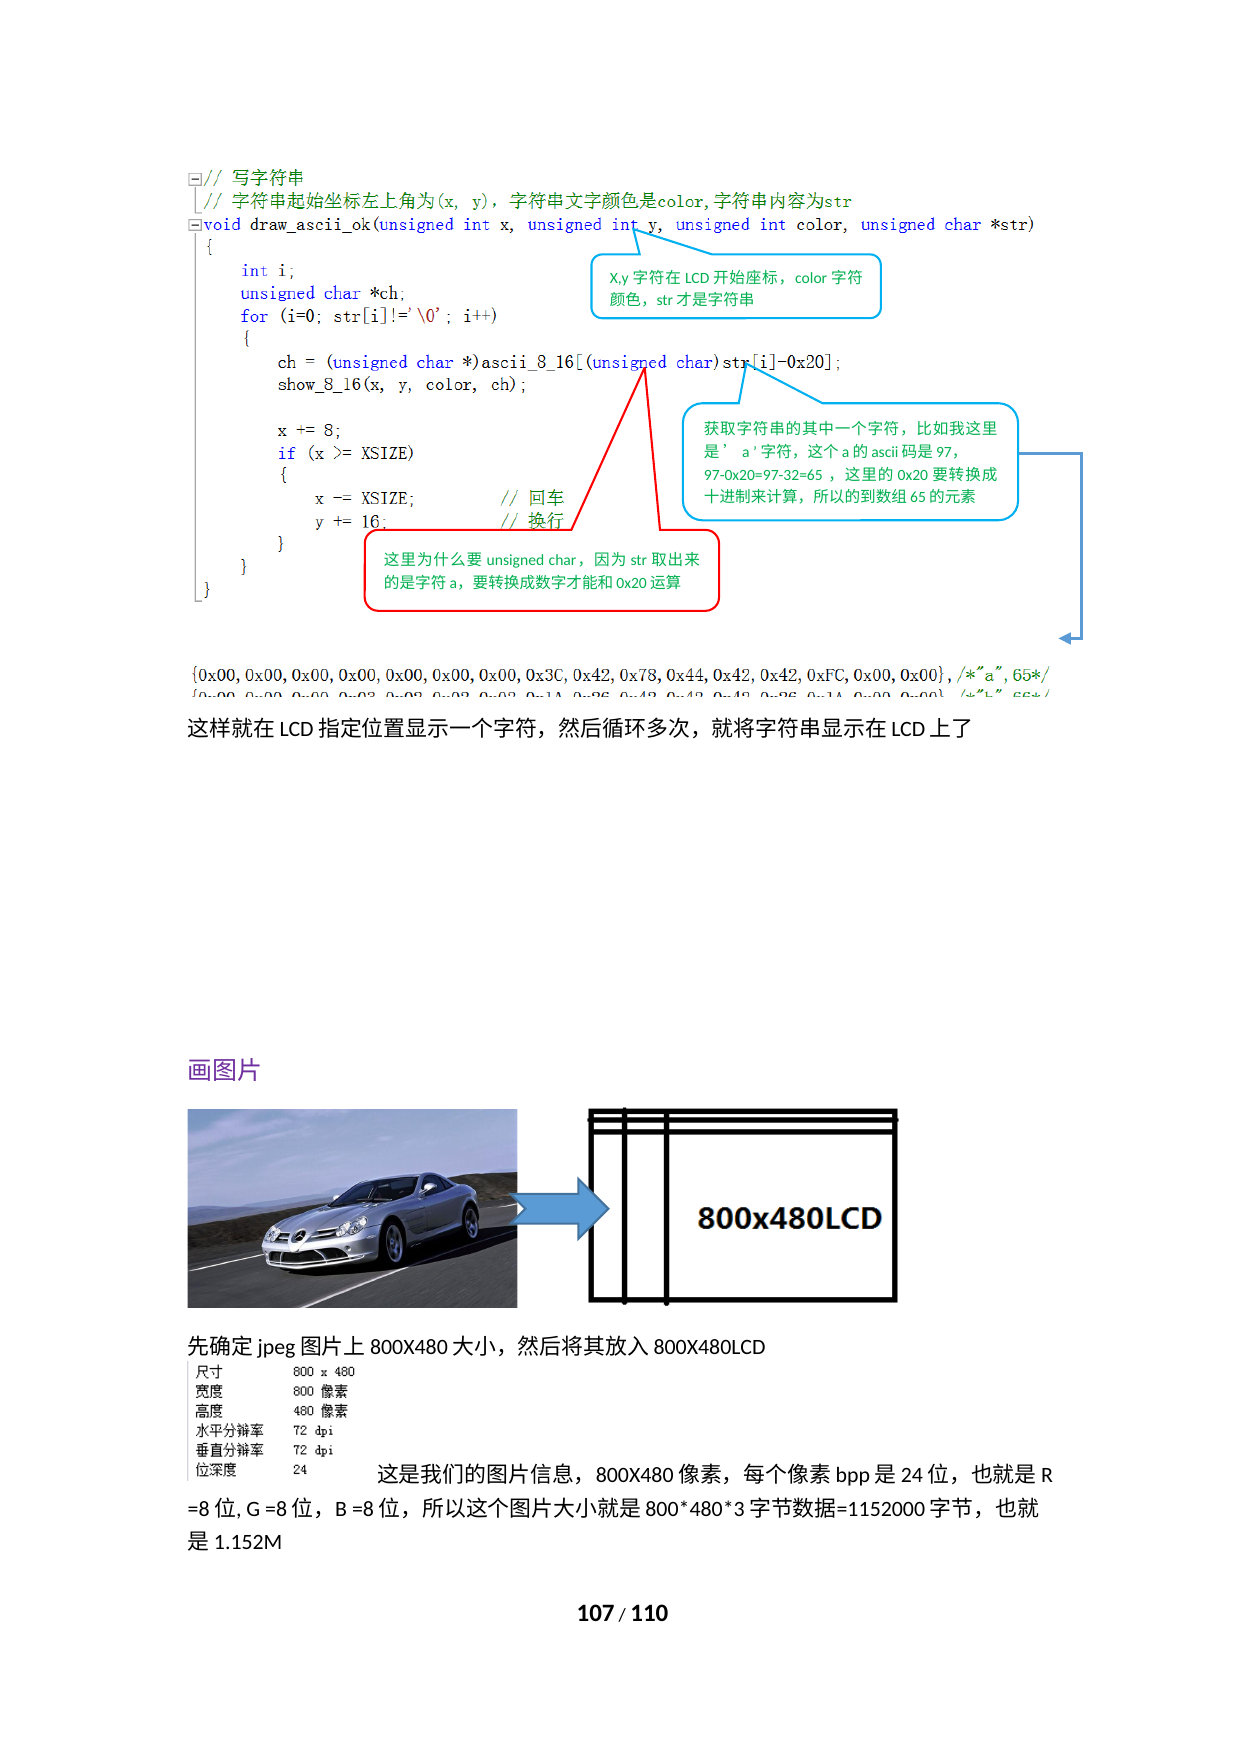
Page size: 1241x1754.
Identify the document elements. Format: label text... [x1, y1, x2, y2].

picture [187, 1109, 518, 1308]
text 这是我们的图片信息，800X480像素，每个像素bpp是24位，也就是R =8位, G =8位，B =8位，所以这个图片大小就是800*480*3字节数据=1152000字节，也就是1.152M [187, 1361, 1053, 1556]
picture [187, 1361, 377, 1481]
picture [187, 166, 1053, 606]
picture [581, 1101, 904, 1308]
text 这样就在LCD指定位置显示一个字符，然后循环多次，就将字符串显示在LCD上了 [187, 711, 1053, 743]
picture [685, 367, 1016, 519]
text 先确定jpeg图片上800X480大小，然后将其放入800X480LCD [187, 1328, 1053, 1361]
picture [366, 374, 718, 606]
picture [187, 660, 1053, 697]
text 画图片 [187, 1036, 1053, 1101]
